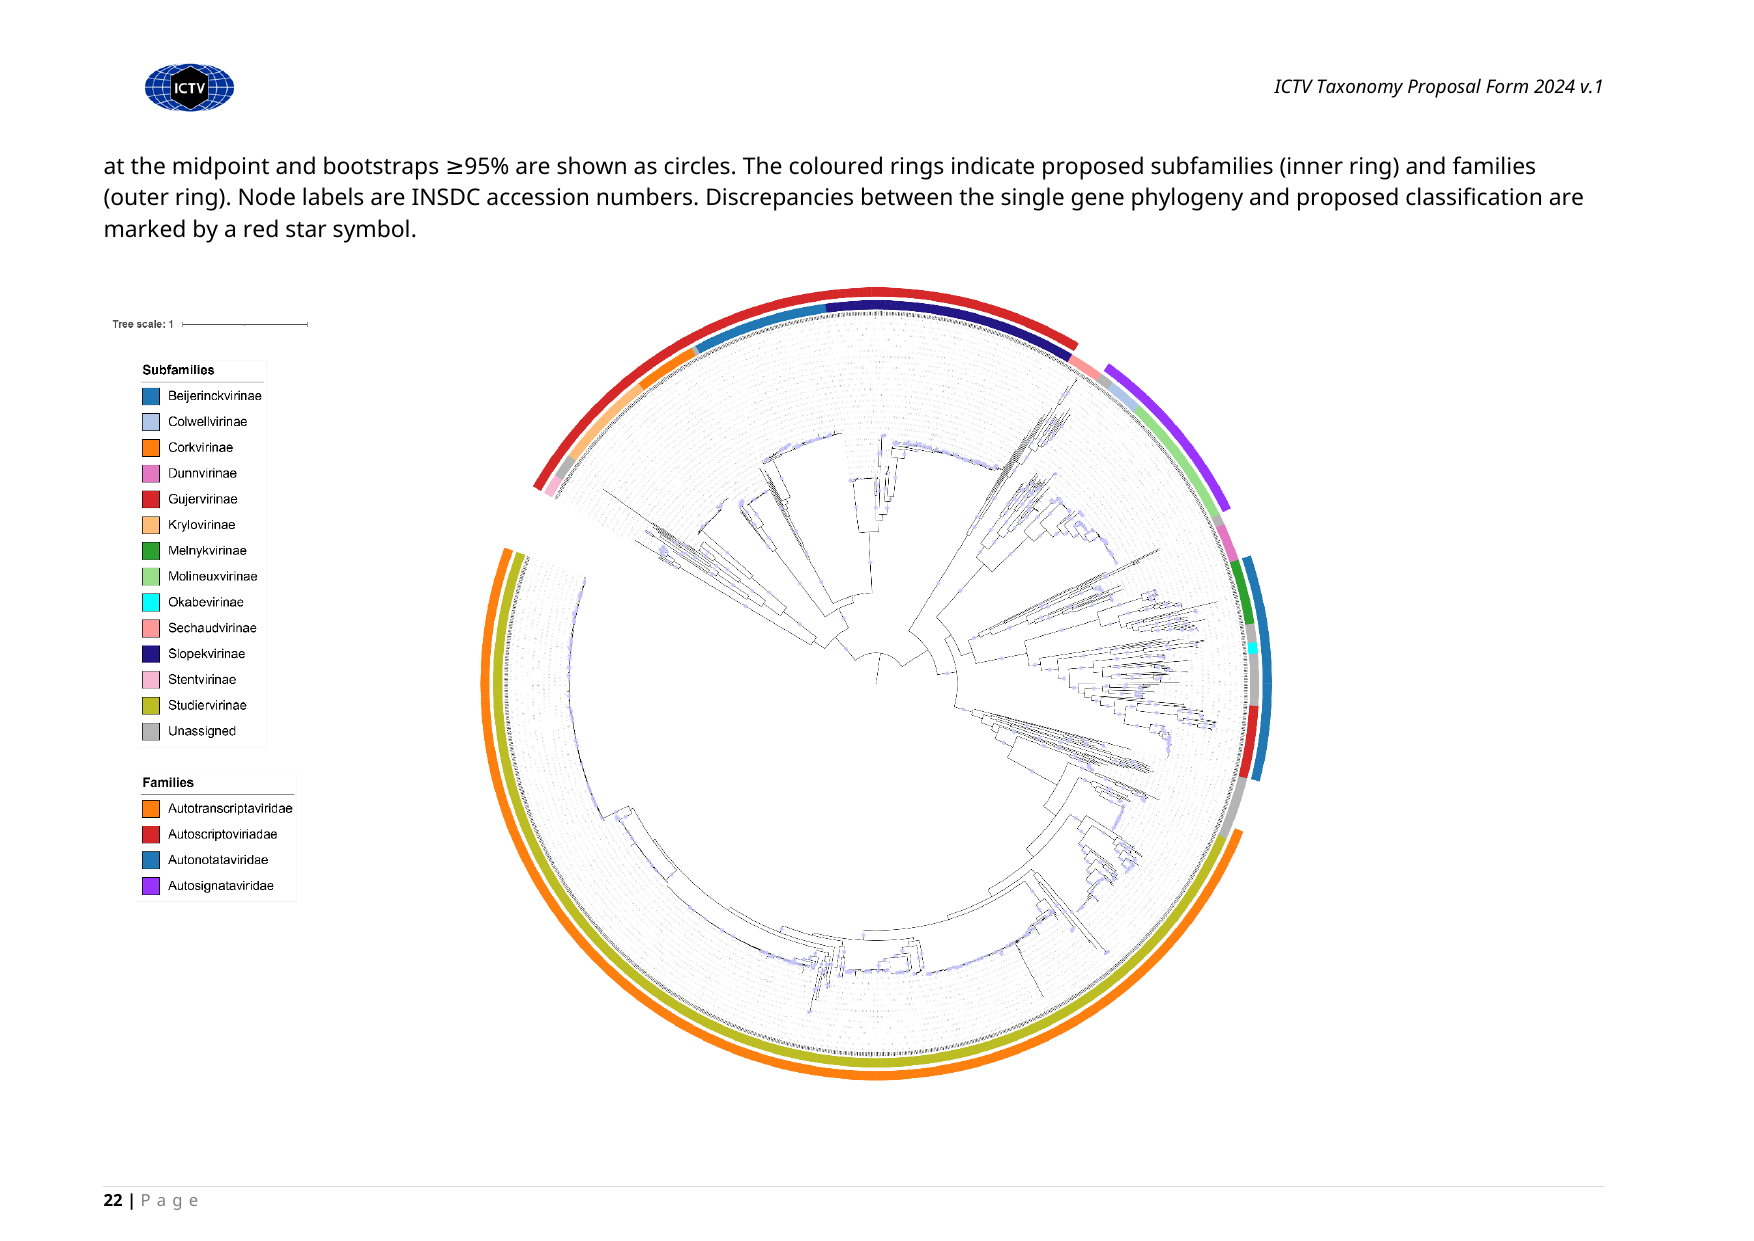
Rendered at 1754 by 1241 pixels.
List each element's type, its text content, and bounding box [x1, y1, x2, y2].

picture [143, 56, 236, 113]
picture [103, 275, 1278, 1093]
